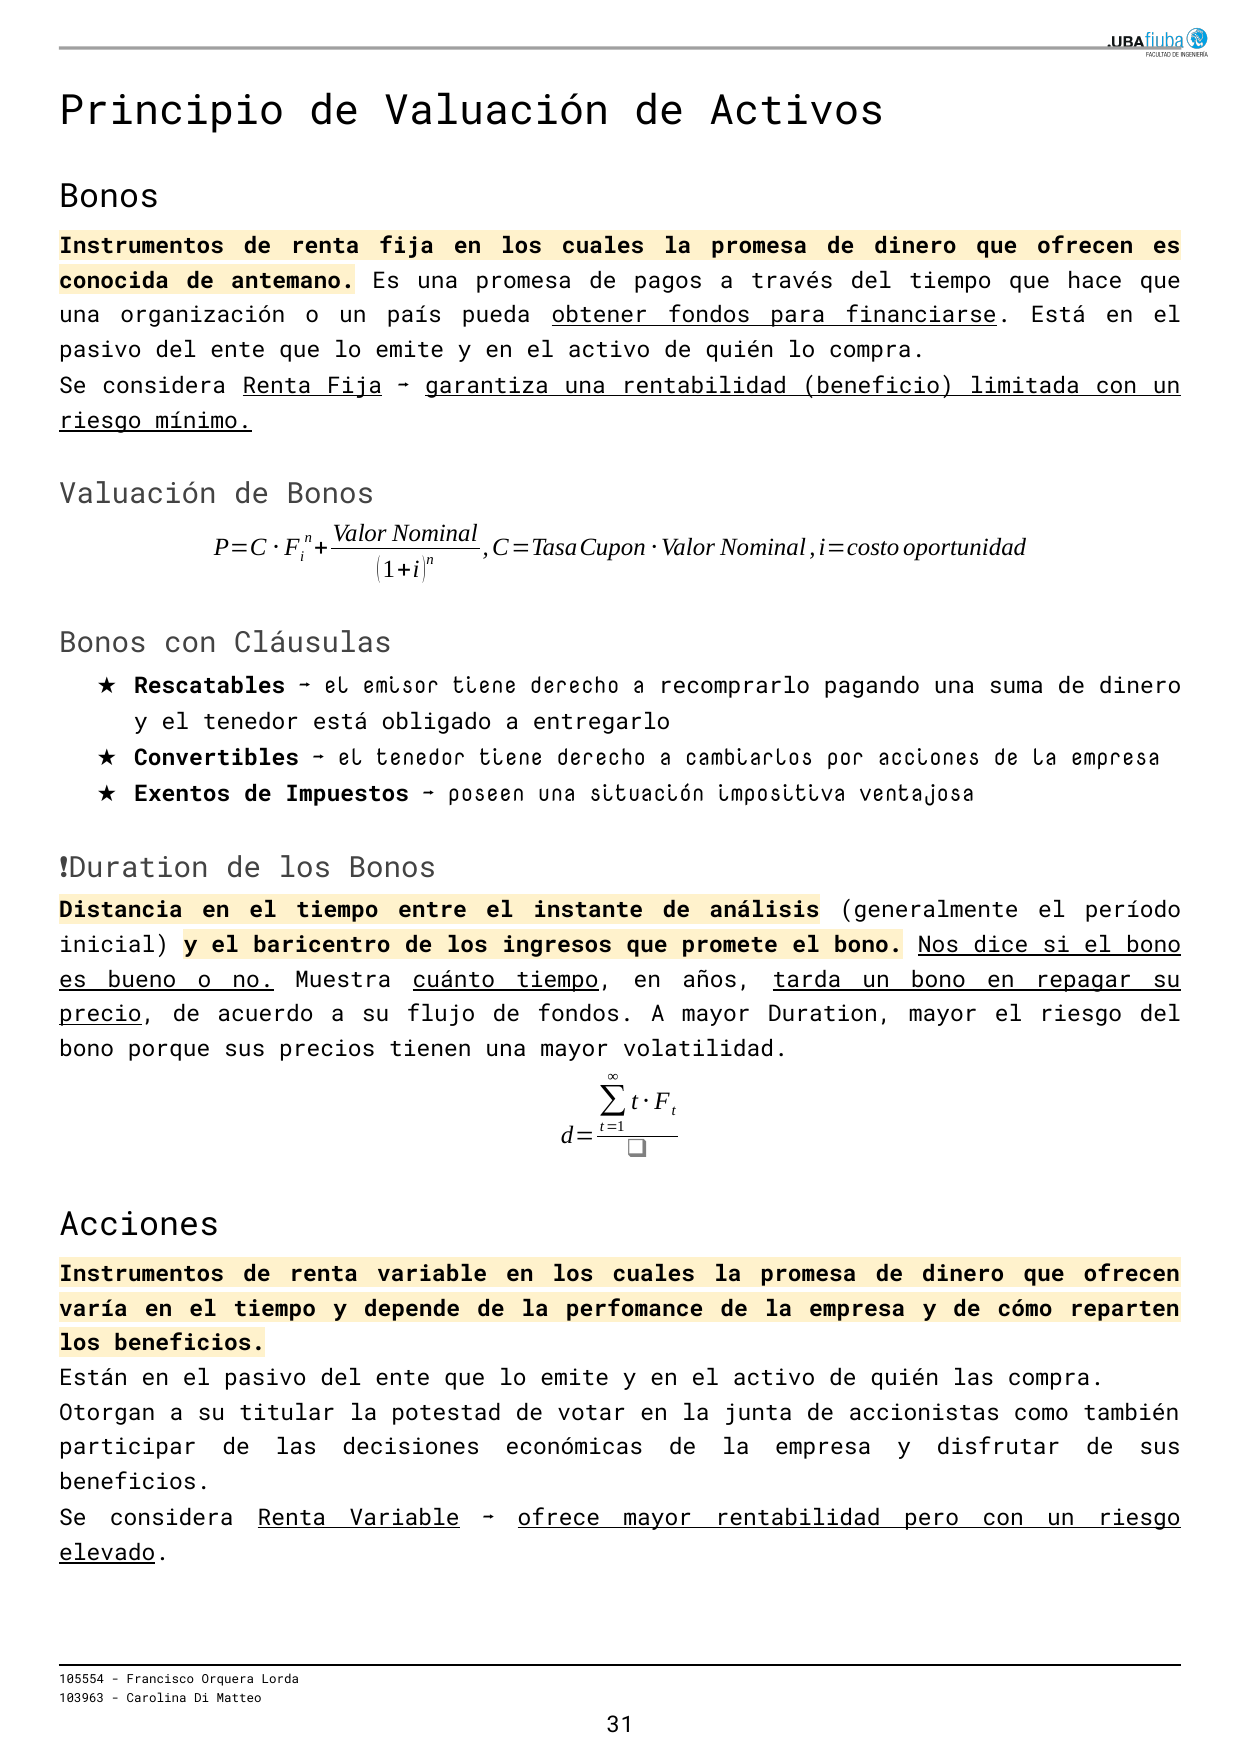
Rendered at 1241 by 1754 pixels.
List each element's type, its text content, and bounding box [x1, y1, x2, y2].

picture [1097, 18, 1220, 65]
subtitle ❗️Duration de los Bonos [59, 847, 1181, 885]
list Exentos de Impuestos → poseen una situación impositiva ventajosa [96, 777, 1181, 809]
subtitle Acciones [59, 1201, 1181, 1245]
list Rescatables → el emisor tiene derecho a recomprarlo pagando una suma de dinero y el tenedor está obligado a entregarlo [96, 669, 1181, 736]
text Se considera Renta Fija → garantiza una rentabilidad (beneficio) limitada con un riesgo mínimo. [59, 368, 1181, 435]
subtitle Valuación de Bonos [59, 473, 1181, 511]
text Están en el pasivo del ente que lo emite y en el activo de quién las compra. [59, 1361, 1181, 1392]
list Convertibles → el tenedor tiene derecho a cambiarlos por acciones de la empresa [96, 740, 1181, 772]
text Distancia en el tiempo entre el instante de análisis (generalmente el período inicial) y el baricentro de los ingresos que promete el bono. Nos dice si el bono es bueno o no. Muestra cuánto tiempo, en años, tarda un bono en repagar su precio, de acuerdo a su flujo de fondos. A mayor Duration, mayor el riesgo del bono porque sus precios tienen una mayor volatilidad. [59, 894, 1181, 1063]
text Otorgan a su titular la potestad de votar en la junta de accionistas como también participar de las decisiones económicas de la empresa y disfrutar de sus beneficios. [59, 1396, 1181, 1496]
subtitle Bonos [59, 173, 1181, 217]
text Instrumentos de renta variable en los cuales la promesa de dinero que ofrecen varía en el tiempo y depende de la perfomance de la empresa y de cómo reparten los beneficios. [59, 1322, 1181, 1357]
subtitle Bonos con Cláusulas [59, 622, 1181, 661]
text Instrumentos de renta fija en los cuales la promesa de dinero que ofrecen es conocida de antemano. Es una promesa de pagos a través del tiempo que hace que una organización o un país pueda obtener fondos para financiarse. Está en el pasivo del ente que lo emite y en el activo de quién lo compra. [59, 260, 1181, 364]
text Se considera Renta Variable → ofrece mayor rentabilidad pero con un riesgo elevado. [59, 1500, 1181, 1567]
subtitle Principio de Valuación de Activos [59, 81, 1181, 136]
